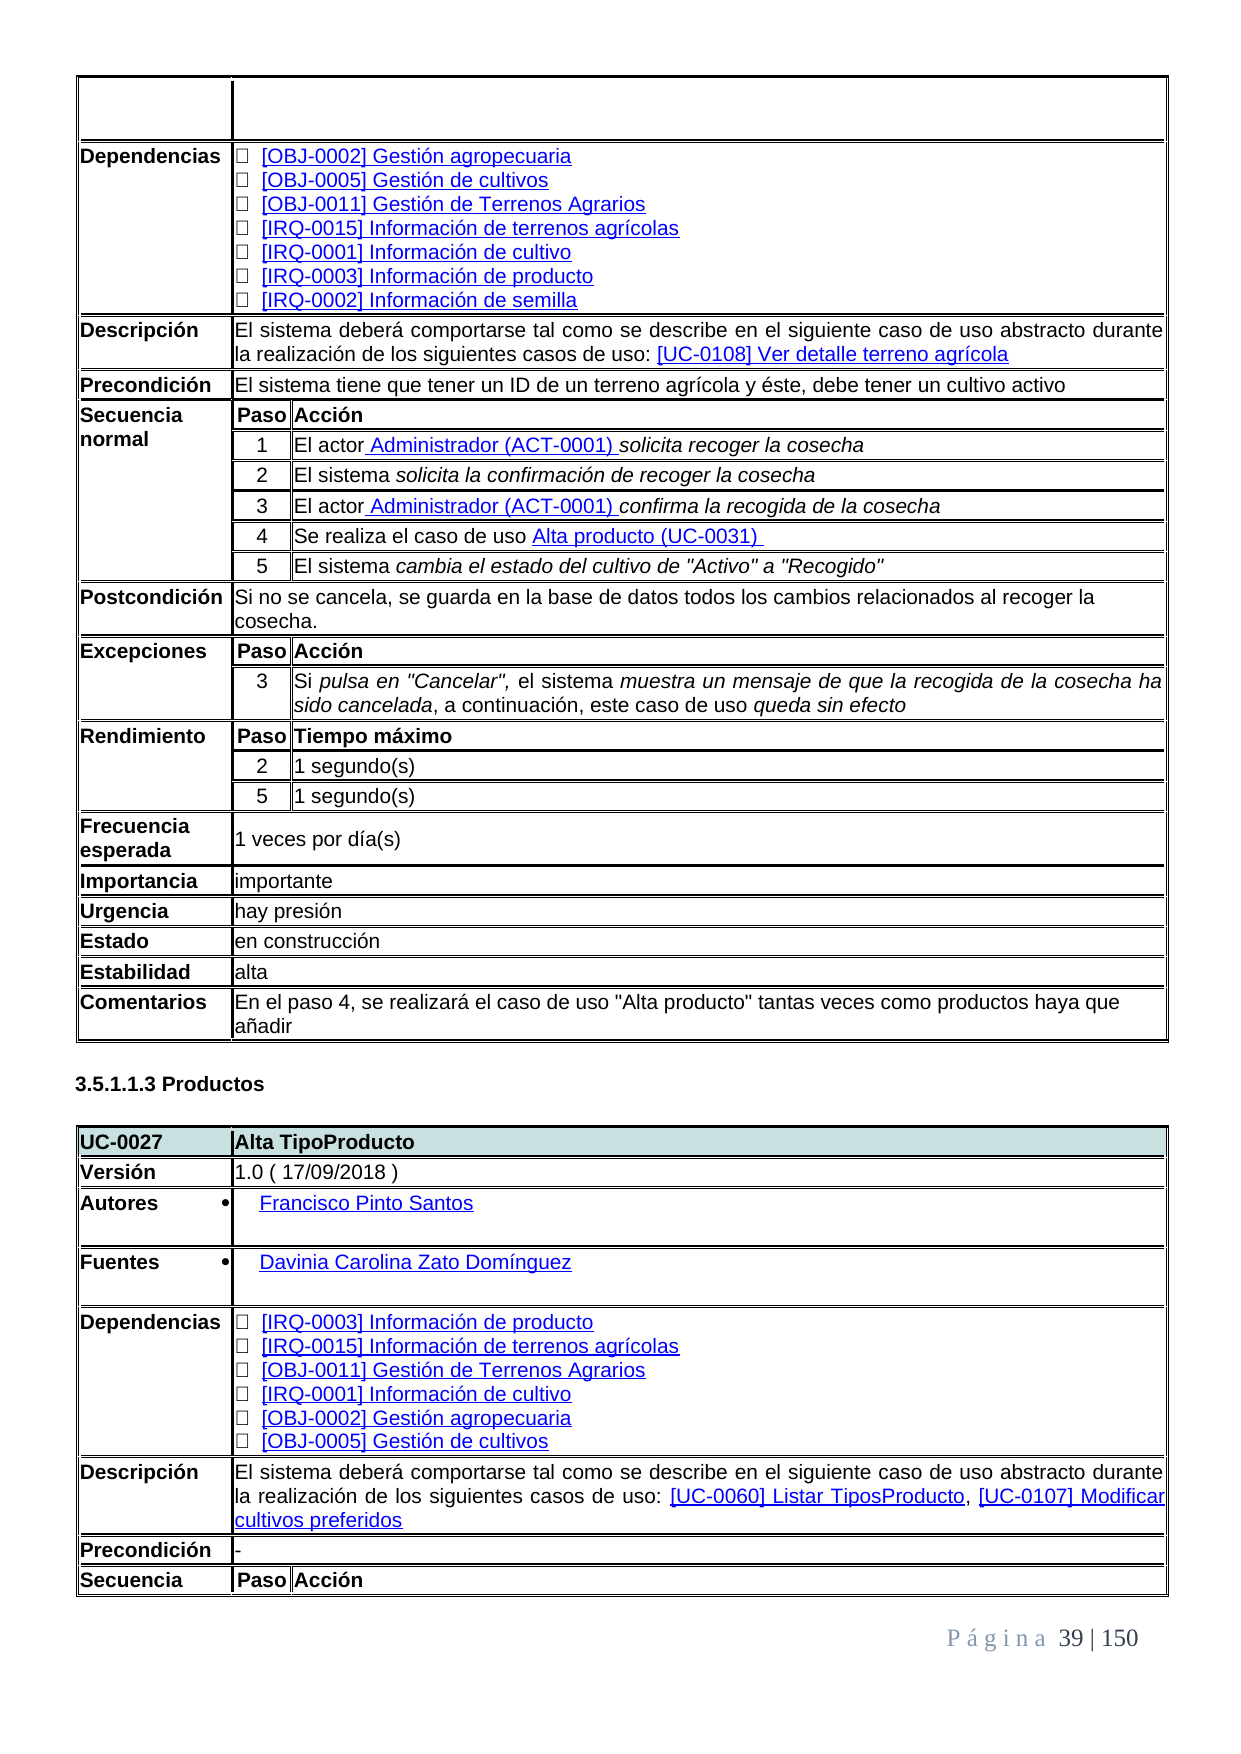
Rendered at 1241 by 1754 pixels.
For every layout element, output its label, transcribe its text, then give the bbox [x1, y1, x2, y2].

table_header Alta TipoProducto [232, 1128, 1166, 1155]
table_cell Dependencias [79, 139, 231, 313]
table_cell hay presión [234, 894, 1166, 924]
table_cell 4 [234, 523, 290, 549]
table_cell 2 [234, 752, 290, 779]
table_cell 1 [234, 432, 290, 458]
table_cell 1 segundo(s) [293, 749, 1166, 779]
table_cell Paso [234, 638, 290, 664]
table_cell  [IRQ-0003] Información de producto  [IRQ-0015] Información de terrenos agrícolas  [OBJ-0011] Gestión de Terrenos Agrarios  [IRQ-0001] Información de cultivo  [OBJ-0002] Gestión agropecuaria  [OBJ-0005] Gestión de cultivos [232, 1305, 1167, 1455]
table_cell alta [232, 955, 1167, 985]
table_cell Importancia [79, 864, 231, 894]
table_cell 1 veces por día(s) [234, 810, 1166, 864]
table_cell El sistema deberá comportarse tal como se describe en el siguiente caso de uso abstracto durante la realización de los siguientes casos de uso: [UC-0108] Ver detalle terreno agrícola [234, 313, 1166, 368]
table_header UC-0027 [79, 1127, 232, 1155]
table_cell  [OBJ-0002] Gestión agropecuaria  [OBJ-0005] Gestión de cultivos  [OBJ-0011] Gestión de Terrenos Agrarios  [IRQ-0015] Información de terrenos agrícolas  [IRQ-0001] Información de cultivo  [IRQ-0003] Información de producto  [IRQ-0002] Información de semilla [234, 139, 1166, 313]
table_cell Fuentes [79, 77, 232, 139]
table_cell - [234, 1533, 1166, 1563]
table_cell 3 [234, 668, 290, 719]
table_cell Paso [234, 722, 290, 749]
table_cell Paso [234, 401, 290, 428]
table_cell Si no se cancela, se guarda en la base de datos todos los cambios relacionados al recoger la cosecha. [232, 580, 1167, 634]
table_cell El actor Administrador (ACT-0001) confirma la recogida de la cosecha [293, 489, 1166, 519]
table_cell Autores [77, 1186, 232, 1245]
table_cell Postcondición [77, 580, 232, 634]
table_cell 3 [234, 492, 290, 519]
table_cell Acción [293, 634, 1166, 664]
table_cell Fuentes [79, 1245, 231, 1305]
table_cell Estado [79, 925, 231, 955]
table_cell Descripción [77, 1455, 232, 1533]
table_cell Descripción [79, 313, 231, 368]
table_cell Precondición [79, 1533, 231, 1563]
table_cell Rendimiento [77, 719, 232, 809]
table_cell Francisco Pinto Santos [232, 1186, 1167, 1245]
table_cell Tiempo máximo [291, 719, 1167, 749]
table_cell Acción [291, 1563, 1166, 1594]
table_cell Secuencia normal [77, 398, 231, 580]
table_cell Davinia Carolina Zato Domínguez [234, 1245, 1166, 1305]
table_cell Secuencia normal [79, 1563, 232, 1594]
table_cell Se realiza el caso de uso Alta producto (UC-0031) [293, 519, 1166, 549]
table_cell El sistema deberá comportarse tal como se describe en el siguiente caso de uso abstracto durante la realización de los siguientes casos de uso: [UC-0060] Listar TiposProducto, [UC-0107] Modificar cultivos preferidos [232, 1455, 1167, 1533]
table_cell Excepciones [79, 634, 231, 719]
table_cell importante [234, 864, 1166, 894]
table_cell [232, 78, 1166, 139]
table_cell 5 [234, 553, 290, 580]
table_cell El sistema solicita la confirmación de recoger la cosecha [293, 459, 1166, 489]
table_cell 1 segundo(s) [293, 779, 1166, 809]
table_cell El sistema cambia el estado del cultivo de "Activo" a "Recogido" [293, 550, 1166, 580]
table_cell Acción [293, 398, 1167, 428]
table_cell El actor Administrador (ACT-0001) solicita recoger la cosecha [293, 428, 1166, 458]
table_cell 2 [234, 462, 290, 489]
table_cell Estabilidad [77, 955, 232, 985]
table_cell 1.0 ( 17/09/2018 ) [234, 1155, 1166, 1186]
table_cell Comentarios [79, 985, 232, 1039]
table_cell Frecuencia esperada [79, 810, 231, 864]
table_cell Versión [79, 1155, 231, 1186]
table_cell 5 [234, 783, 290, 809]
table_cell Si pulsa en "Cancelar", el sistema muestra un mensaje de que la recogida de la cosecha ha sido cancelada, a continuación, este caso de uso queda sin efecto [293, 664, 1166, 719]
subtitle 3.5.1.1.3 Productos [75, 1072, 1165, 1096]
table_cell Precondición [77, 368, 232, 398]
table_cell Paso [232, 1567, 291, 1594]
table_cell en construcción [234, 925, 1166, 955]
table_cell Urgencia [79, 894, 231, 924]
table_cell Dependencias [77, 1305, 232, 1455]
table_cell El sistema tiene que tener un ID de un terreno agrícola y éste, debe tener un cultivo activo [232, 368, 1167, 398]
table_cell En el paso 4, se realizará el caso de uso "Alta producto" tantas veces como productos haya que añadir [232, 985, 1166, 1039]
